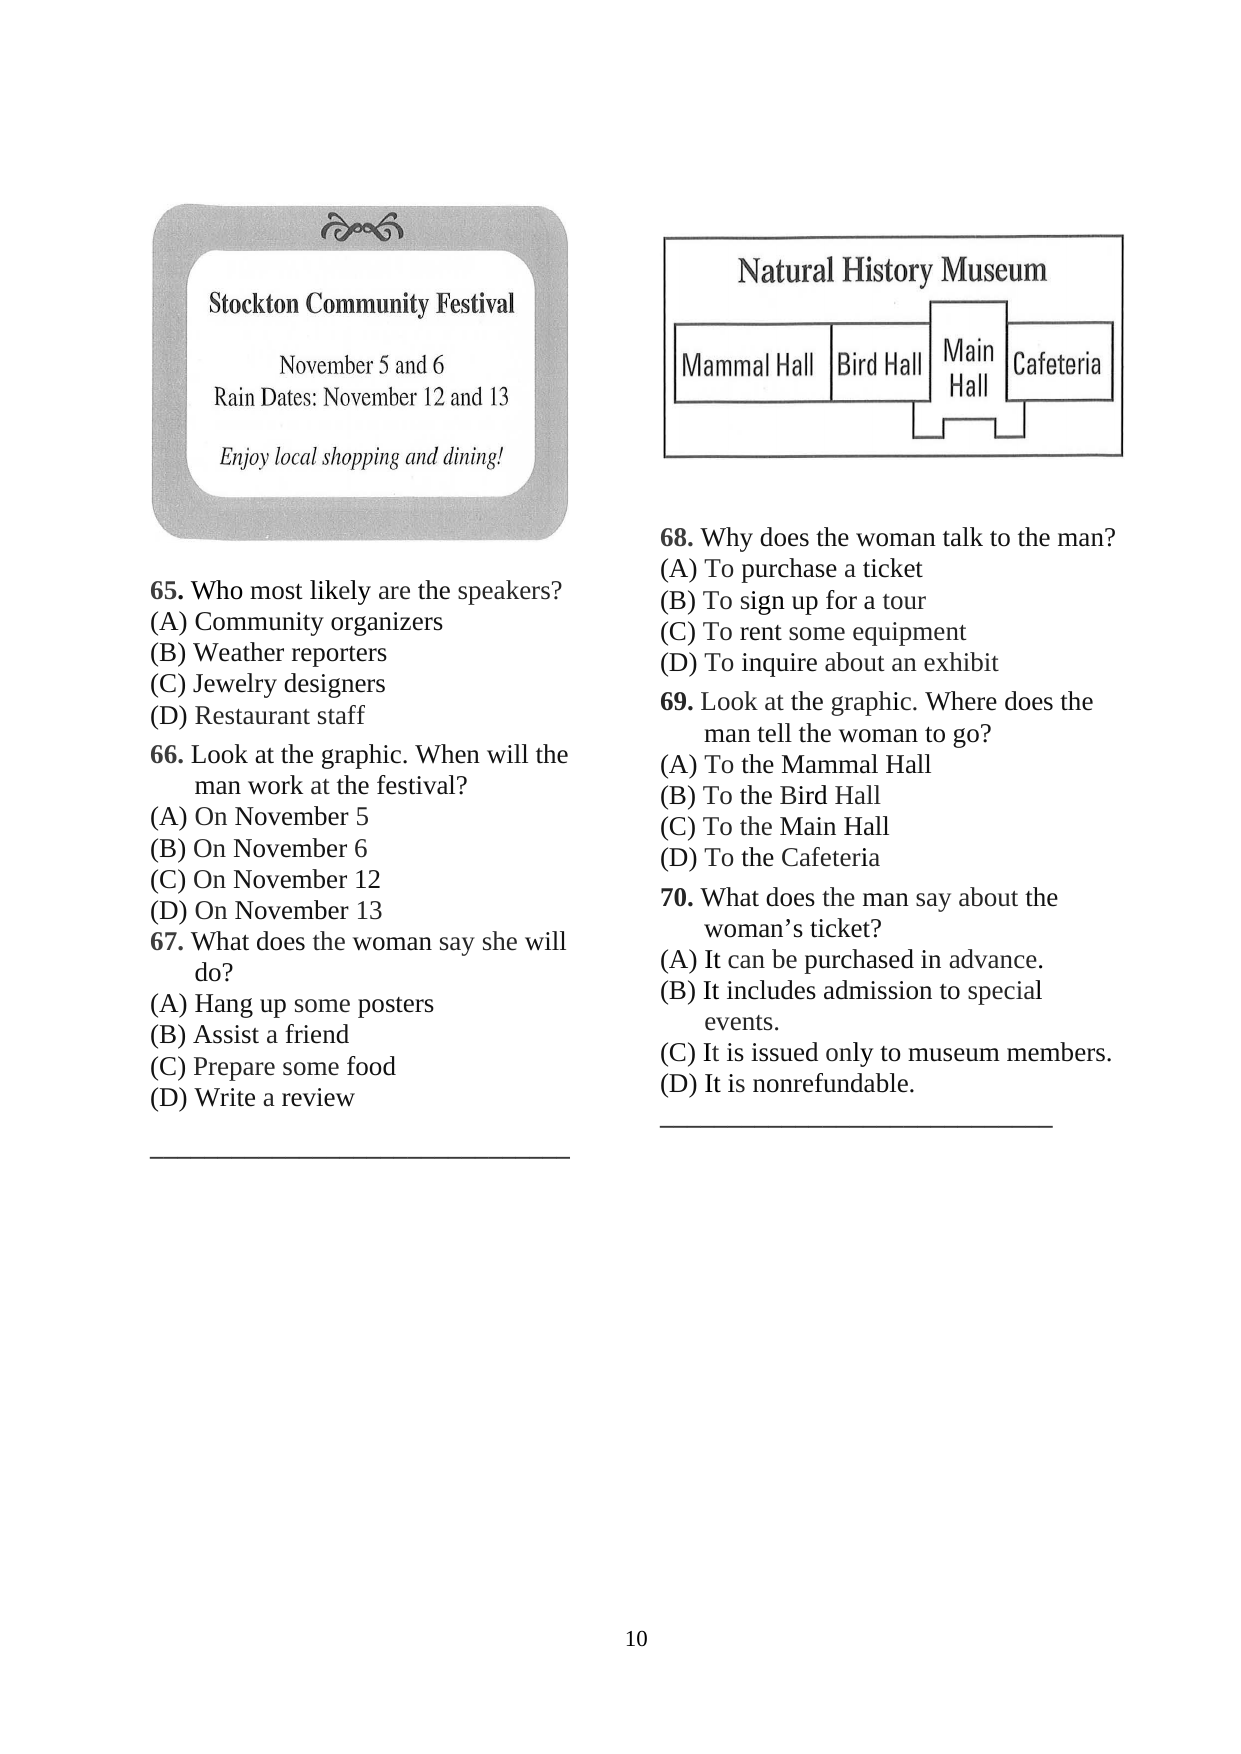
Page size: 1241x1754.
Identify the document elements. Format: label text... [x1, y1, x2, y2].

text (B) On November 6 [150, 832, 612, 863]
text 69. Look at the graphic. Where does the man tell the woman to go? [660, 686, 1122, 748]
text (D) Write a review [150, 1081, 612, 1112]
text (A) Hang up some posters [150, 987, 612, 1018]
text (A) To purchase a ticket [660, 553, 1122, 584]
text (A) It can be purchased in advance. [660, 943, 1122, 974]
text (C) Jewelry designers [150, 668, 612, 699]
text (C) Prepare some food [150, 1050, 612, 1081]
text (C) On November 12 [150, 863, 612, 894]
text (A) Community organizers [150, 605, 612, 636]
text (B) Assist a friend [150, 1018, 612, 1050]
text (D) It is nonrefundable. [660, 1068, 1122, 1099]
picture [659, 233, 1125, 460]
text 65. Who most likely are the speakers? [150, 574, 612, 605]
text 66. Look at the graphic. When will the man work at the festival? [150, 738, 612, 801]
text 68. Why does the woman talk to the man? [660, 521, 1122, 553]
text (B) It includes admission to special events. [660, 974, 1122, 1036]
text (B) Weather reporters [150, 636, 612, 668]
text _______________________________ [150, 1130, 1122, 1161]
text (D) To the Cafeteria [660, 841, 1122, 872]
text (C) It is issued only to museum members. [660, 1036, 1122, 1068]
text (B) To the Bird Hall [660, 779, 1122, 810]
text (A) To the Mammal Hall [660, 748, 1122, 779]
text (D) On November 13 [150, 894, 612, 925]
text (C) To rent some equipment [660, 615, 1122, 646]
text (A) On November 5 [150, 801, 612, 832]
text 67. What does the woman say she will do? [150, 925, 612, 987]
text (D) Restaurant staff [150, 699, 612, 730]
text (B) To sign up for a tour [660, 584, 1122, 615]
picture [150, 202, 570, 543]
text _____________________________ [660, 1099, 1122, 1130]
text (D) To inquire about an exhibit [660, 646, 1122, 677]
text (C) To the Main Hall [660, 810, 1122, 841]
text 70. What does the man say about the woman’s ticket? [660, 881, 1122, 943]
